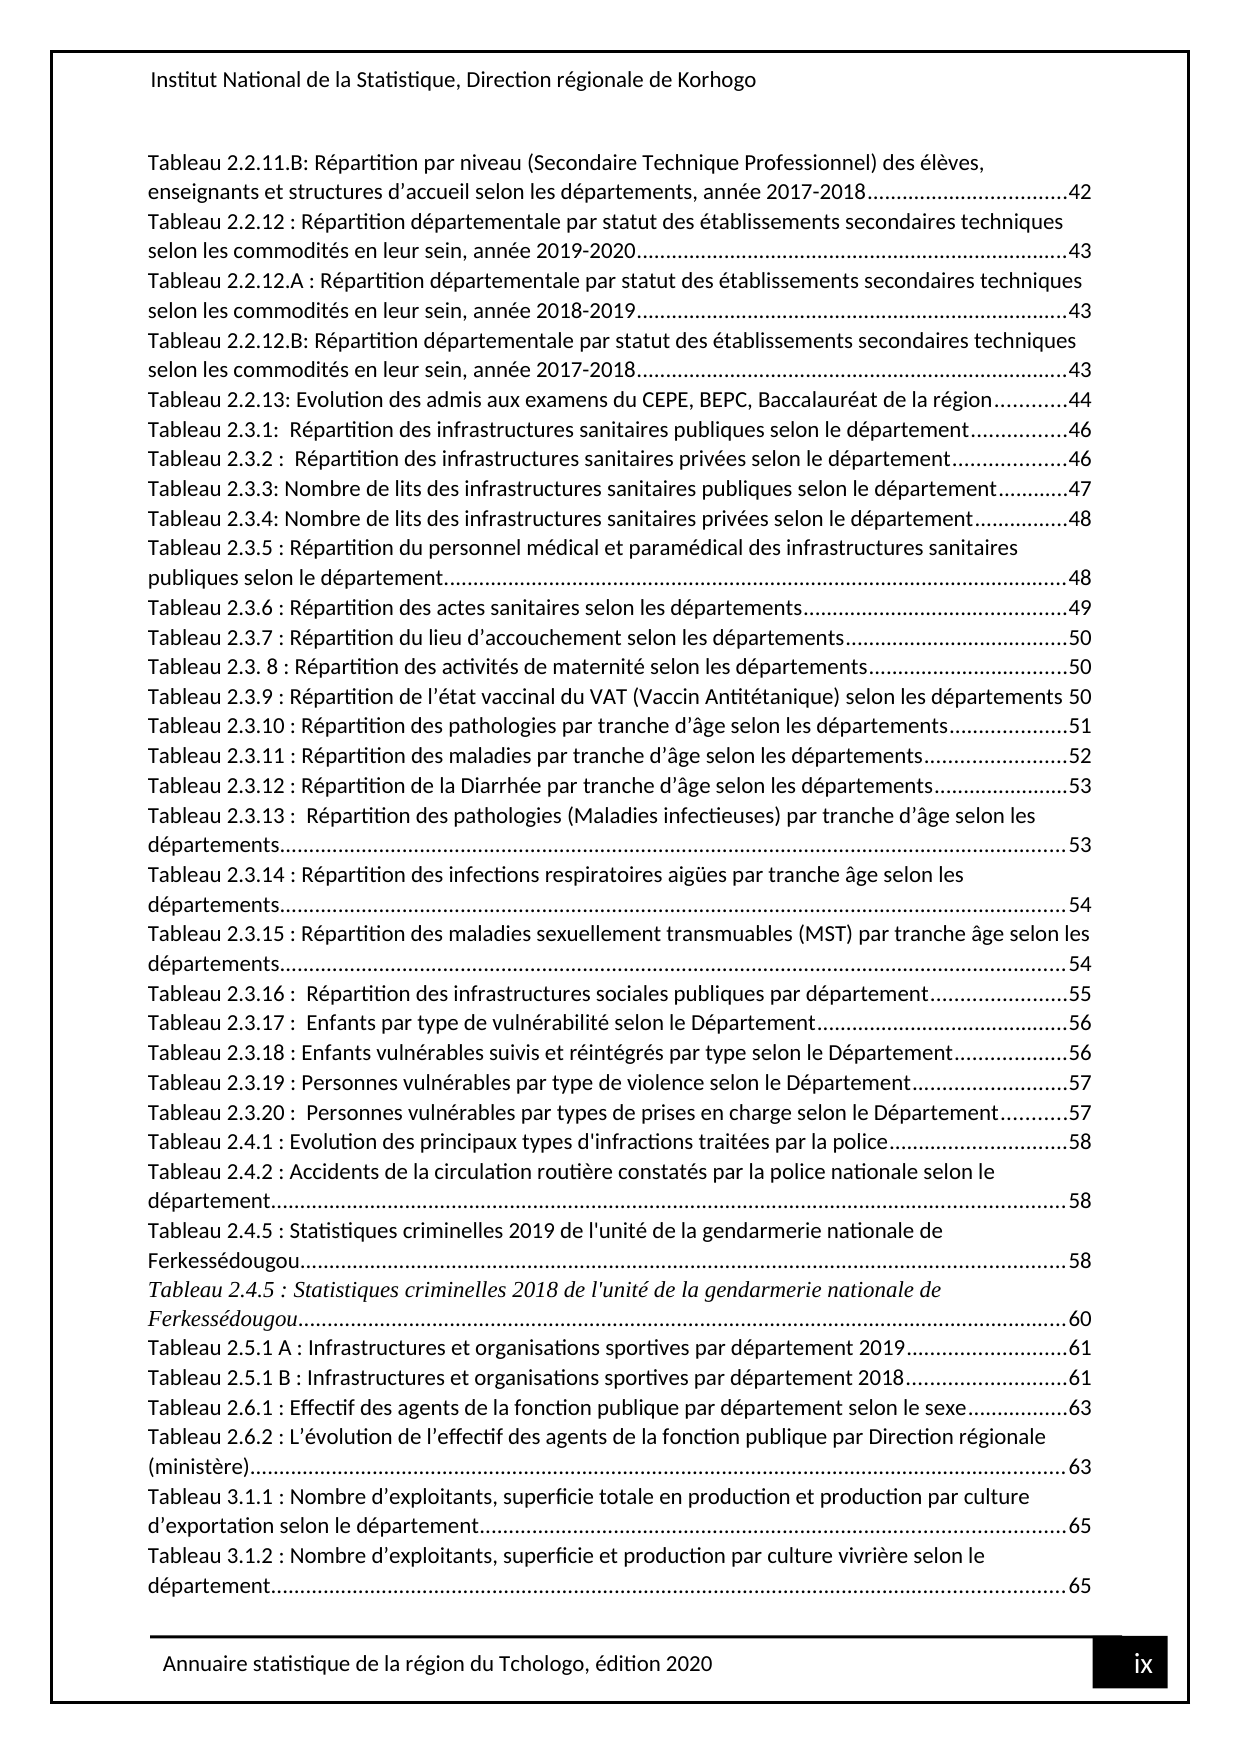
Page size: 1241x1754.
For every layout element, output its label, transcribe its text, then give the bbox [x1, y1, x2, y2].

text Tableau 2.3.6 : Répartition des actes sanitaires selon les départements 49 [148, 593, 1093, 621]
text Tableau 3.1.1 : Nombre d’exploitants, superficie totale en production et production par culture d’exportation selon le département 65 [148, 1482, 1093, 1539]
text Tableau 2.3.11 : Répartition des maladies par tranche d’âge selon les départements 52 [148, 741, 1093, 769]
text Tableau 2.3.14 : Répartition des infections respiratoires aigües par tranche âge selon les départements 54 [148, 860, 1093, 918]
text Tableau 2.2.12.A : Répartition départementale par statut des établissements secondaires techniques selon les commodités en leur sein, année 2018-2019 43 [148, 266, 1093, 324]
text Tableau 2.3.7 : Répartition du lieu d’accouchement selon les départements 50 [148, 623, 1093, 651]
text Tableau 2.4.2 : Accidents de la circulation routière constatés par la police nationale selon le département 58 [148, 1157, 1093, 1215]
text Tableau 2.3.5 : Répartition du personnel médical et paramédical des infrastructures sanitaires publiques selon le département. 48 [148, 533, 1093, 591]
text Tableau 2.6.2 : L’évolution de l’effectif des agents de la fonction publique par Direction régionale (ministère) 63 [148, 1422, 1093, 1480]
text Tableau 2.3.18 : Enfants vulnérables suivis et réintégrés par type selon le Département 56 [148, 1038, 1093, 1066]
text Tableau 2.4.5 : Statistiques criminelles 2018 de l'unité de la gendarmerie nationale de Ferkessédougou 60 [148, 1276, 1093, 1332]
text Tableau 2.2.12.B: Répartition départementale par statut des établissements secondaires techniques selon les commodités en leur sein, année 2017-2018 43 [148, 326, 1093, 383]
text Tableau 2.3.17 : Enfants par type de vulnérabilité selon le Département 56 [148, 1008, 1093, 1037]
text Tableau 2.5.1 A : Infrastructures et organisations sportives par département 2019 61 [148, 1333, 1093, 1361]
text Tableau 2.3.19 : Personnes vulnérables par type de violence selon le Département 57 [148, 1068, 1093, 1096]
text Tableau 2.6.1 : Effectif des agents de la fonction publique par département selon le sexe 63 [148, 1393, 1093, 1421]
text Tableau 2.3.16 : Répartition des infrastructures sociales publiques par département 55 [148, 979, 1093, 1007]
text Tableau 2.3.12 : Répartition de la Diarrhée par tranche d’âge selon les départements 53 [148, 771, 1093, 799]
text Tableau 2.3.1: Répartition des infrastructures sanitaires publiques selon le département 46 [148, 415, 1093, 443]
text Tableau 2.4.5 : Statistiques criminelles 2019 de l'unité de la gendarmerie nationale de Ferkessédougou 58 [148, 1216, 1093, 1274]
text Tableau 2.3.4: Nombre de lits des infrastructures sanitaires privées selon le département 48 [148, 504, 1093, 532]
text Tableau 2.5.1 B : Infrastructures et organisations sportives par département 2018 61 [148, 1363, 1093, 1391]
text Tableau 2.3.13 : Répartition des pathologies (Maladies infectieuses) par tranche d’âge selon les départements 53 [148, 801, 1093, 858]
text Tableau 2.3.9 : Répartition de l’état vaccinal du VAT (Vaccin Antitétanique) selon les départements 50 [148, 682, 1093, 710]
text Tableau 3.1.2 : Nombre d’exploitants, superficie et production par culture vivrière selon le département 65 [148, 1541, 1093, 1599]
text Tableau 2.4.1 : Evolution des principaux types d'infractions traitées par la police 58 [148, 1127, 1093, 1155]
text Tableau 2.3.15 : Répartition des maladies sexuellement transmuables (MST) par tranche âge selon les départements 54 [148, 919, 1093, 977]
text Tableau 2.2.11.B: Répartition par niveau (Secondaire Technique Professionnel) des élèves, enseignants et structures d’accueil selon les départements, année 2017-2018 42 [148, 148, 1093, 205]
text Tableau 2.3. 8 : Répartition des activités de maternité selon les départements 50 [148, 652, 1093, 680]
text Tableau 2.3.2 : Répartition des infrastructures sanitaires privées selon le département 46 [148, 444, 1093, 472]
text Tableau 2.3.10 : Répartition des pathologies par tranche d’âge selon les départements 51 [148, 712, 1093, 740]
text Tableau 2.2.13: Evolution des admis aux examens du CEPE, BEPC, Baccalauréat de la région 44 [148, 385, 1093, 413]
text Tableau 2.2.12 : Répartition départementale par statut des établissements secondaires techniques selon les commodités en leur sein, année 2019-2020 43 [148, 207, 1093, 265]
text Tableau 2.3.20 : Personnes vulnérables par types de prises en charge selon le Département 57 [148, 1098, 1093, 1126]
text Tableau 2.3.3: Nombre de lits des infrastructures sanitaires publiques selon le département 47 [148, 474, 1093, 502]
